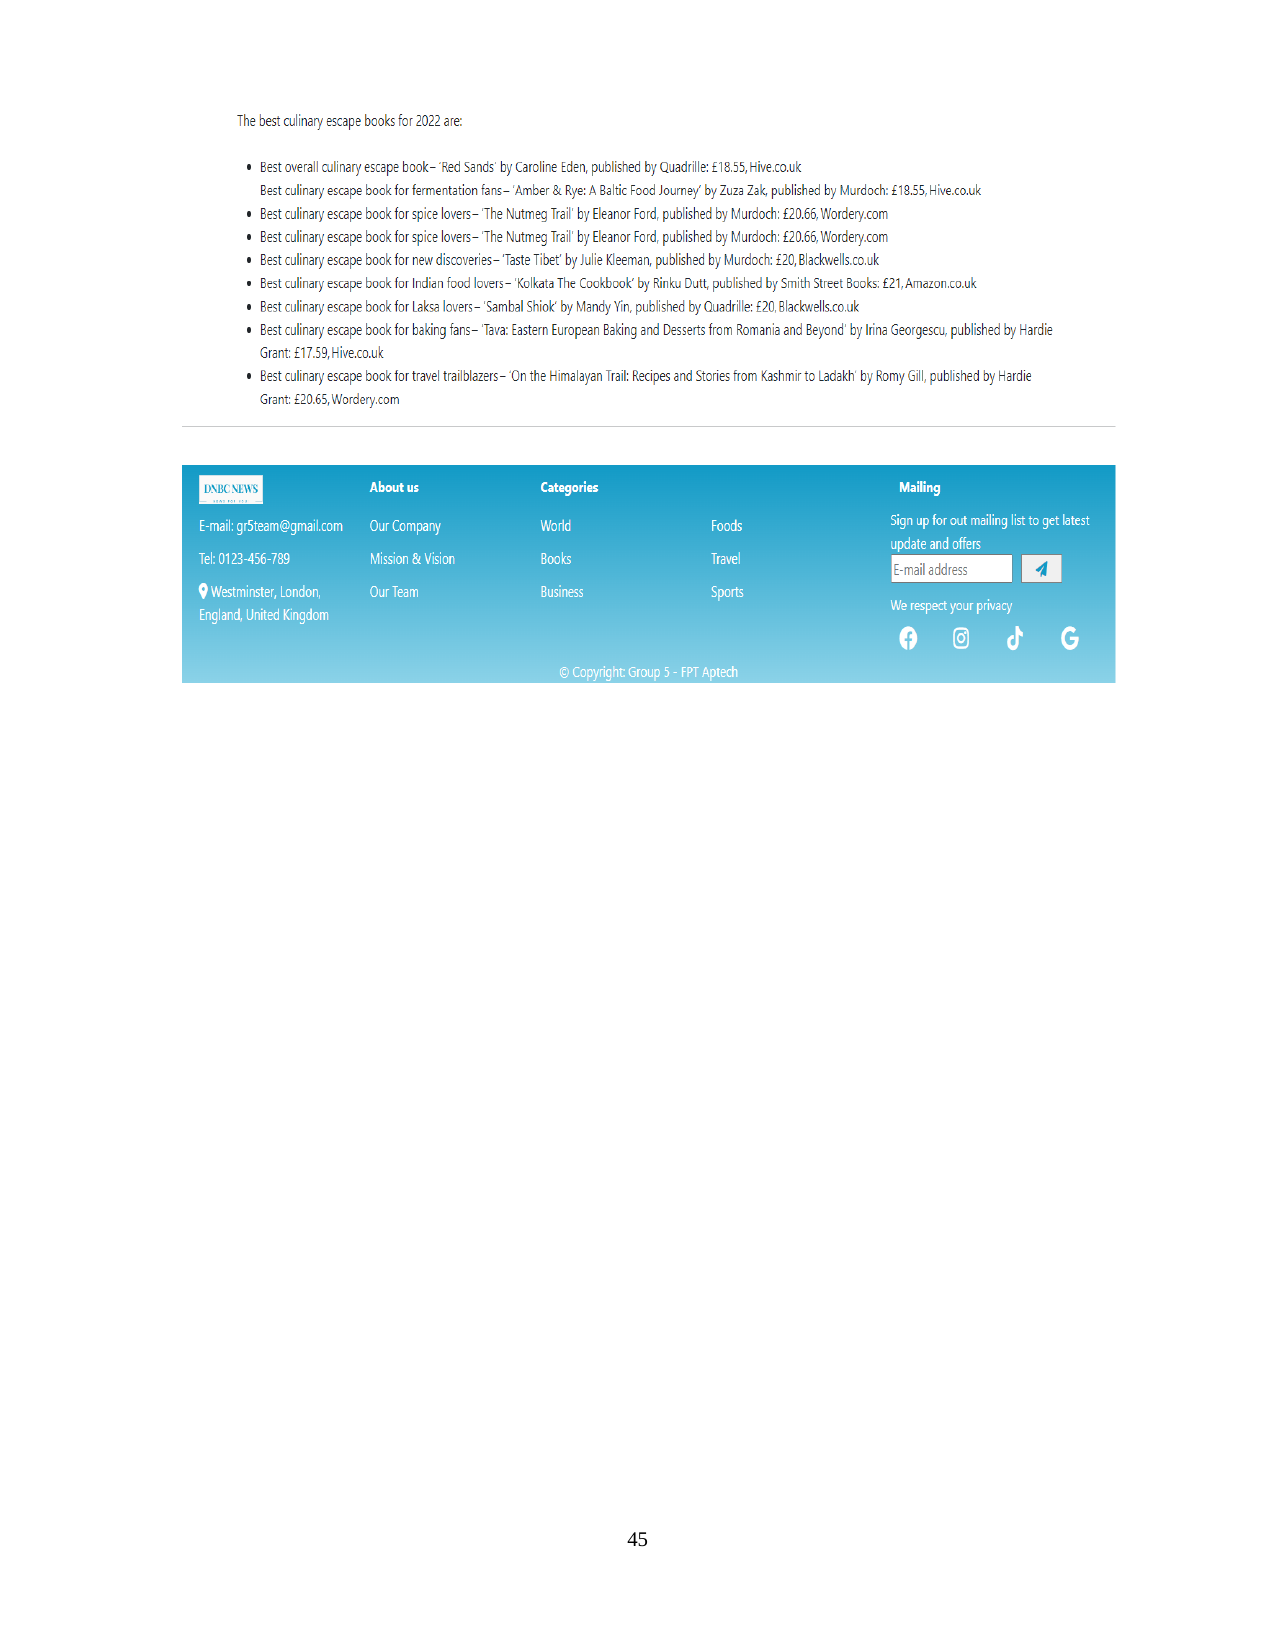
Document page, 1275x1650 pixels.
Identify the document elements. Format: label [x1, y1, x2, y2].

picture [150, 103, 1125, 698]
